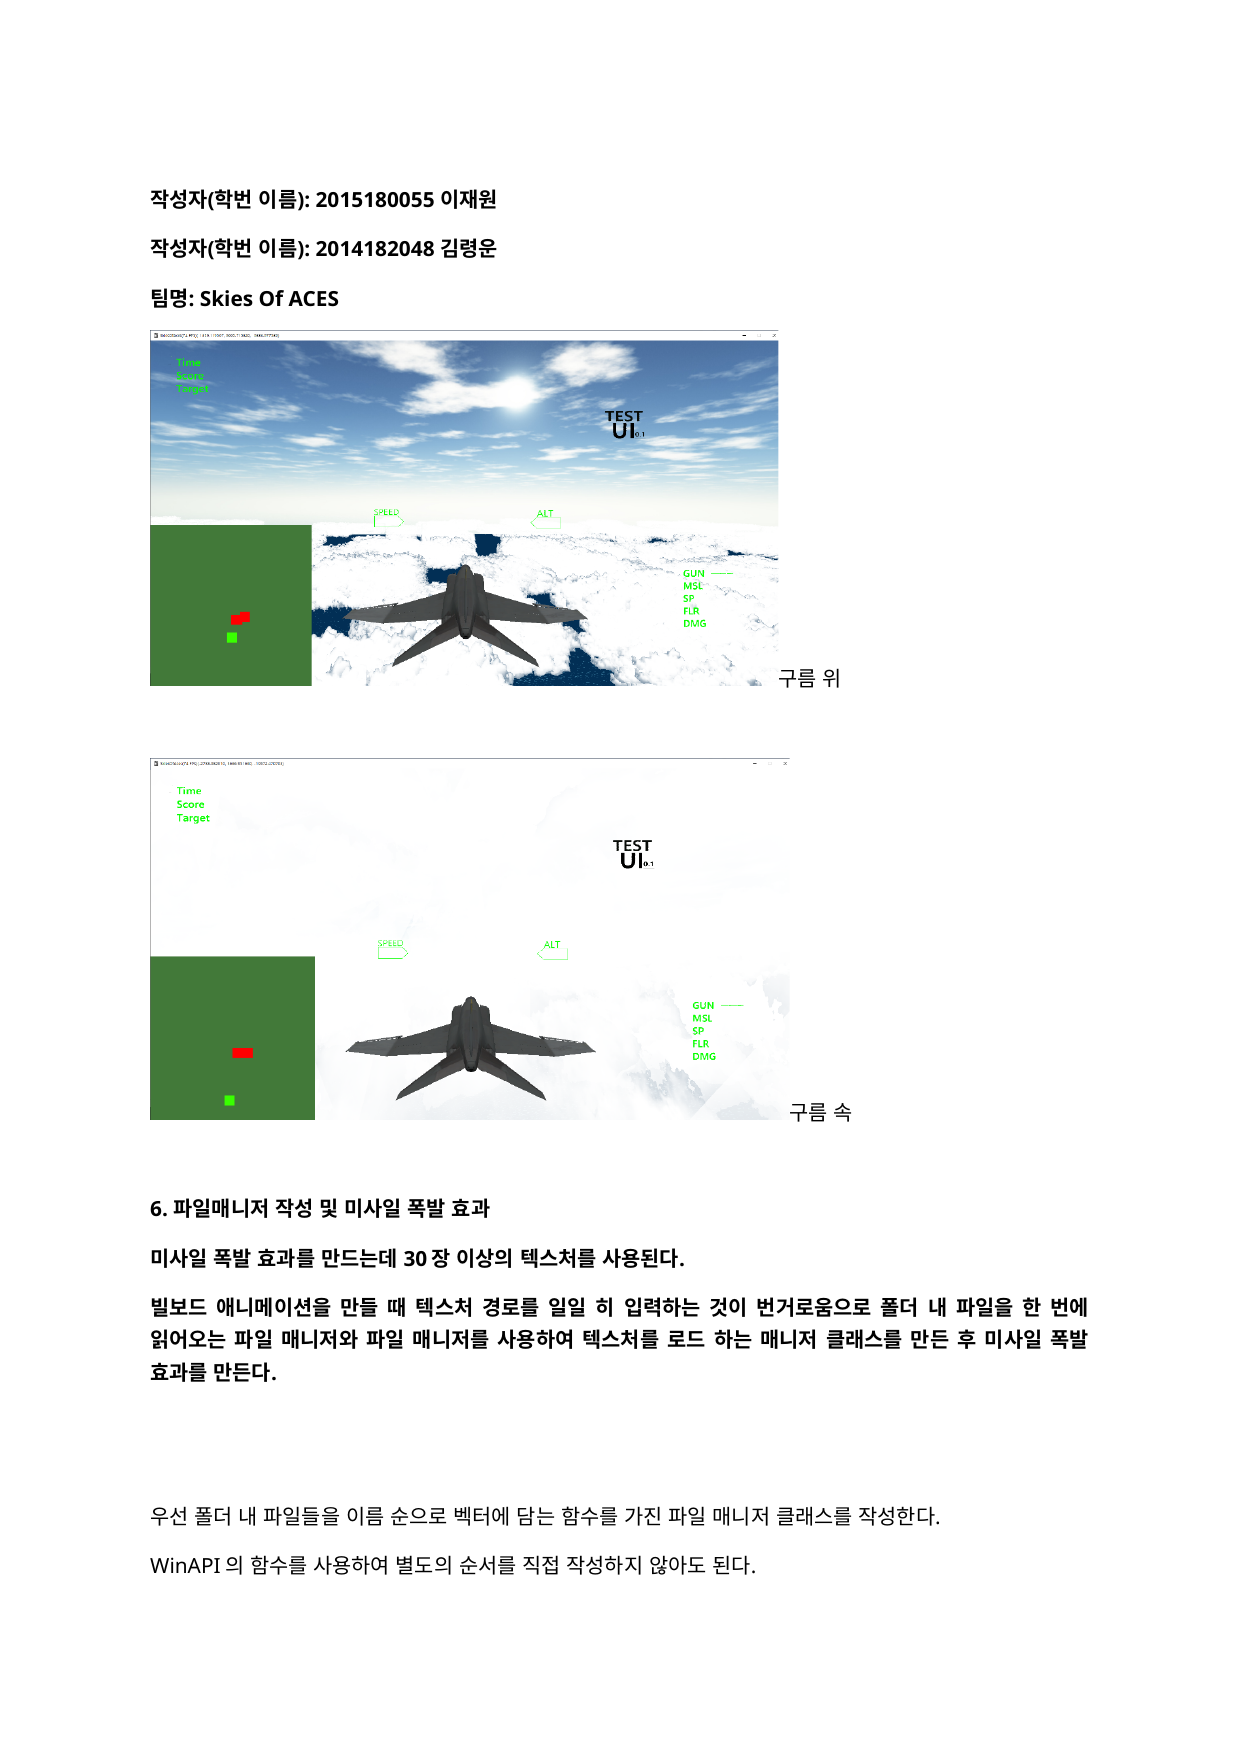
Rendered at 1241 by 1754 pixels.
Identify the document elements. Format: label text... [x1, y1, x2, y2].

text 미사일 폭발 효과를 만드는데 30장 이상의 텍스처를 사용된다. [150, 1242, 1090, 1272]
picture [150, 330, 779, 686]
text 빌보드 애니메이션을 만들 때 텍스처 경로를 일일 히 입력하는 것이 번거로움으로 폴더 내 파일을 한 번에 읽어오는 파일 매니저와 파일 매니저를 사용하여 텍스처를 로드 하는 매니저 클래스를 만든 후 미사일 폭발 효과를 만든다. [150, 1291, 1090, 1387]
text 우선 폴더 내 파일들을 이름 순으로 벡터에 담는 함수를 가진 파일 매니저 클래스를 작성한다. [150, 1500, 1090, 1531]
picture [150, 758, 790, 1120]
text 6. 파일매니저 작성 및 미사일 폭발 효과 [150, 1192, 1090, 1223]
text WinAPI의 함수를 사용하여 별도의 순서를 직접 작성하지 않아도 된다. [150, 1550, 1090, 1580]
